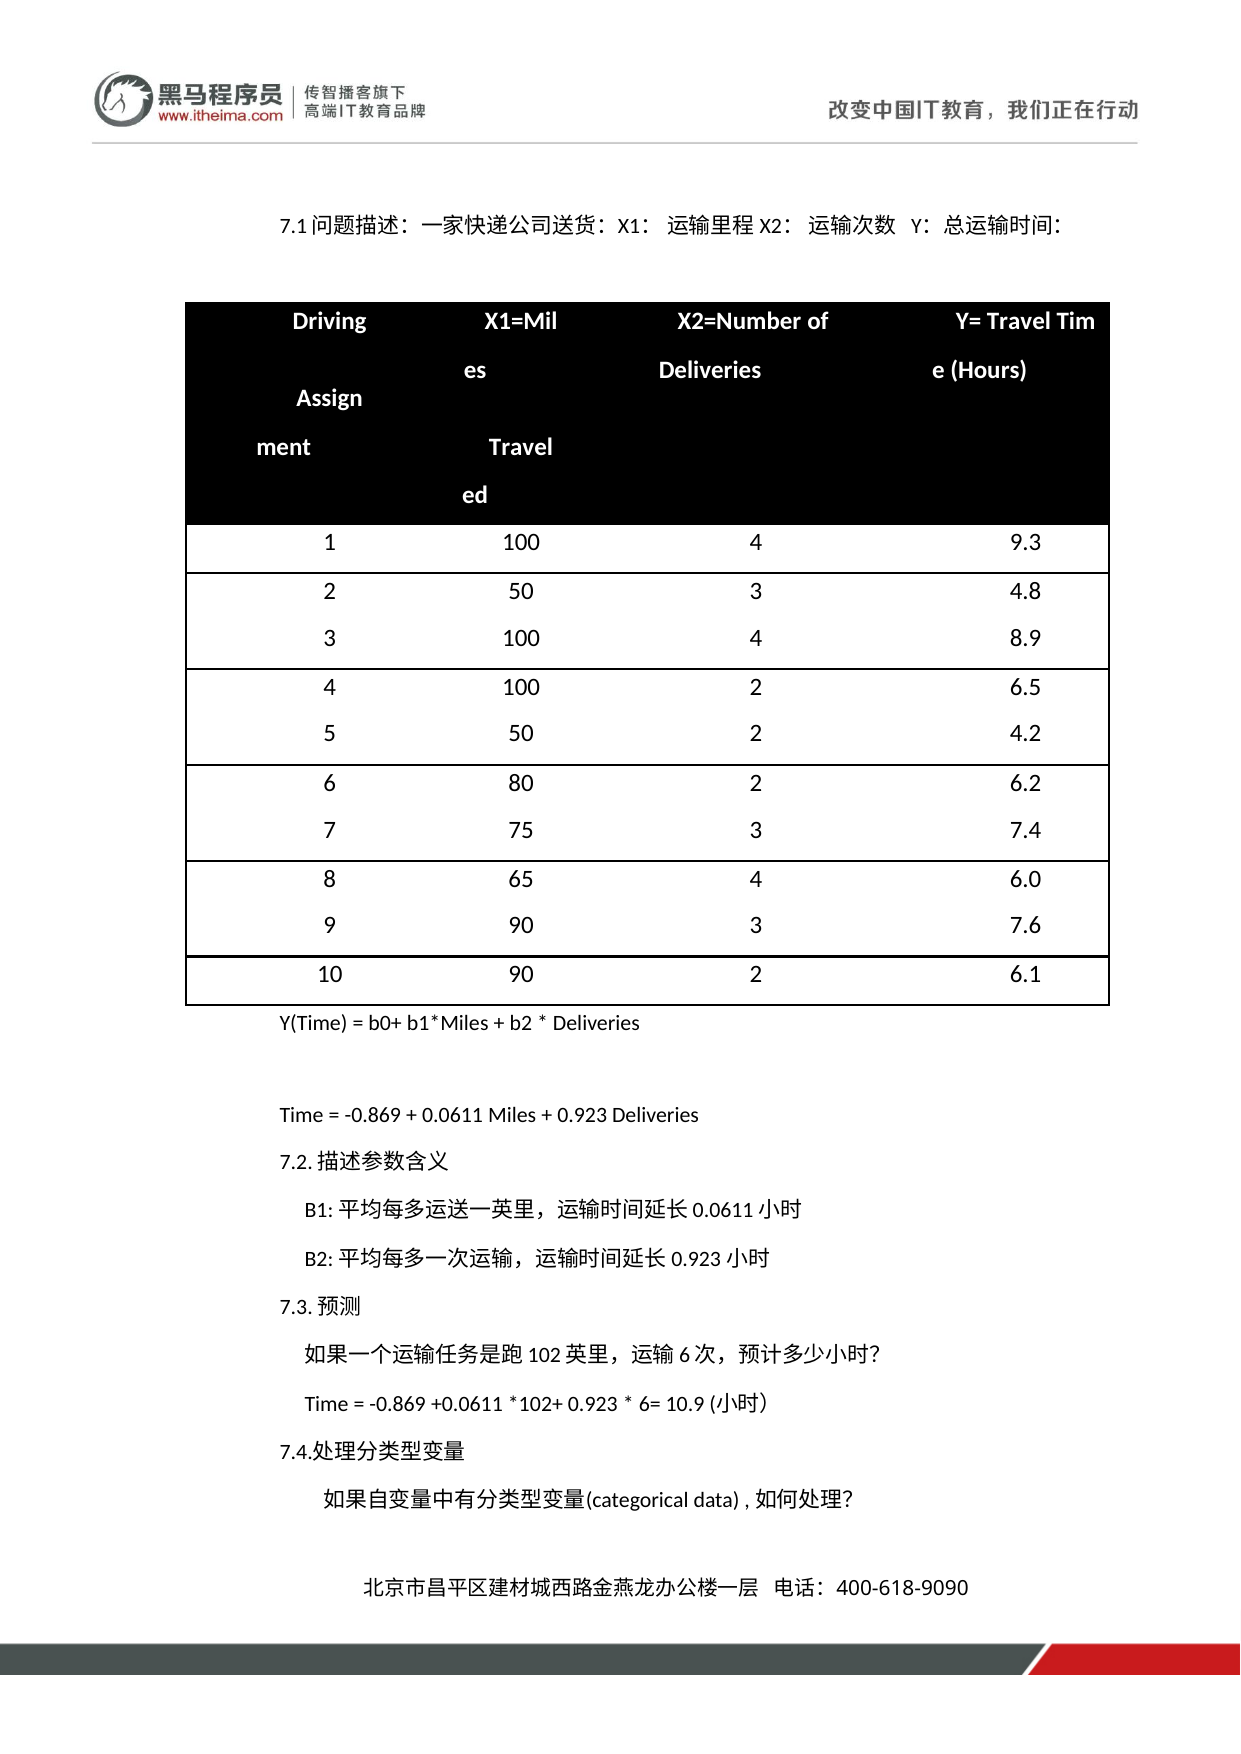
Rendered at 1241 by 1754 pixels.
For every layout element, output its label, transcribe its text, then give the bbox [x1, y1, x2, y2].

table_cell 2 [187, 574, 381, 621]
table_cell 6.0 [851, 862, 1108, 908]
table_cell 4 [569, 862, 851, 908]
table_cell 9.3 [851, 525, 1108, 572]
text Time = -0.869 + 0.0611 Miles + 0.923 Deliveries [187, 1098, 1053, 1130]
text Time = -0.869 +0.0611 *102+ 0.923 * 6= 10.9 (小时） [187, 1385, 1053, 1418]
table_cell 2 [569, 958, 851, 1004]
text 7.2. 描述参数含义 [187, 1144, 1053, 1176]
table_cell 50 [381, 574, 569, 621]
table_cell 8.9 [851, 621, 1108, 668]
table_cell 3 [569, 909, 851, 955]
table_cell 2 [569, 766, 851, 813]
table_cell 6.2 [851, 766, 1108, 813]
table_header X2=Number of Deliveries [569, 304, 851, 525]
table_cell 4 [187, 670, 381, 716]
table_header Y= Travel Time (Hours) [851, 304, 1108, 525]
text 7.4.处理分类型变量 [187, 1434, 1053, 1466]
table_cell 90 [381, 909, 569, 955]
text B2: 平均每多一次运输，运输时间延长 0.923 小时 [187, 1240, 1053, 1273]
table_cell 7.6 [851, 909, 1108, 955]
table_cell 65 [381, 862, 569, 908]
table_cell 50 [381, 716, 569, 764]
text B1: 平均每多运送一英里，运输时间延长0.0611 小时 [187, 1192, 1053, 1224]
table_cell 90 [381, 958, 569, 1004]
table_cell 80 [381, 766, 569, 813]
table_cell 4 [569, 525, 851, 572]
text 7.3. 预测 [187, 1289, 1053, 1321]
table_cell 3 [569, 813, 851, 860]
table_cell 3 [569, 574, 851, 621]
table_cell 6 [187, 766, 381, 813]
table_cell 4 [569, 621, 851, 668]
table_cell 100 [381, 670, 569, 716]
table_cell 2 [569, 670, 851, 716]
table_cell 75 [381, 813, 569, 860]
table_cell 1 [187, 525, 381, 572]
text Y(Time) = b0+ b1*Miles + b2 * Deliveries [187, 1006, 1053, 1039]
table_cell 4.8 [851, 574, 1108, 621]
table_cell 7 [187, 813, 381, 860]
table_cell 100 [381, 525, 569, 572]
table_cell 5 [187, 716, 381, 764]
text 如果自变量中有分类型变量(categorical data) , 如何处理？ [231, 1482, 1053, 1514]
table_cell 10 [187, 958, 381, 1004]
text 7.1问题描述：一家快递公司送货：X1： 运输里程 X2： 运输次数 Y：总运输时间： [187, 208, 1053, 240]
table_cell 6.5 [851, 670, 1108, 716]
table_cell 4.2 [851, 716, 1108, 764]
picture [0, 1551, 1241, 1675]
picture [0, 1, 1241, 151]
table_cell 9 [187, 909, 381, 955]
table_cell 2 [569, 716, 851, 764]
table_cell 100 [381, 621, 569, 668]
table_header Driving Assignment [187, 304, 381, 525]
table_cell 3 [187, 621, 381, 668]
table_cell 6.1 [851, 958, 1108, 1004]
table_cell 7.4 [851, 813, 1108, 860]
table_header X1=Miles Traveled [381, 304, 569, 525]
table_cell 8 [187, 862, 381, 908]
text 如果一个运输任务是跑102英里，运输6次，预计多少小时？ [187, 1337, 1053, 1369]
